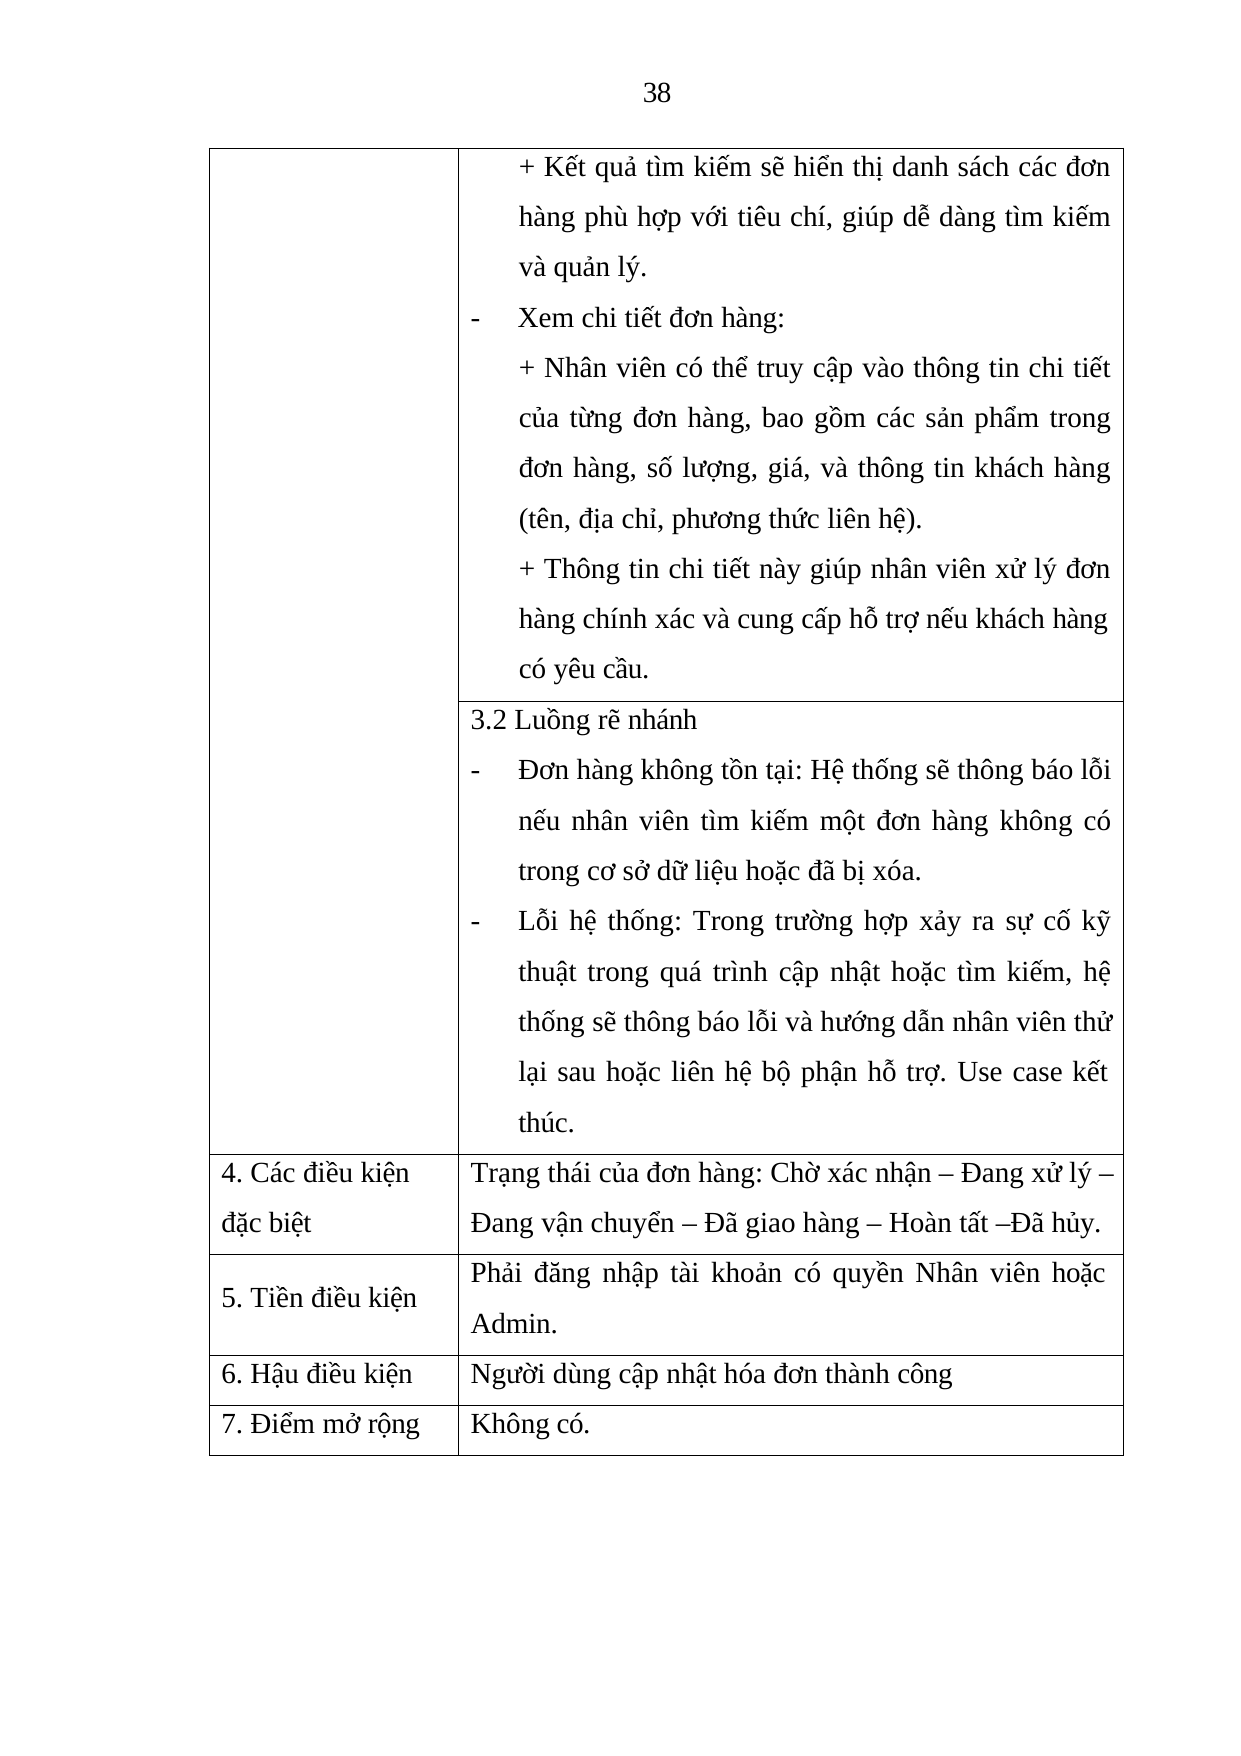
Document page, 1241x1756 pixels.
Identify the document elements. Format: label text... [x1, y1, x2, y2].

table_cell Trạng thái của đơn hàng: Chờ xác nhận – Đang xử lý – Đang vận chuyển – Đã giao hàng – Hoàn tất –Đã hủy. [459, 1155, 1123, 1254]
table_cell Phải đăng nhập tài khoản có quyền Nhân viên hoặc Admin. [459, 1255, 1123, 1355]
table_cell 4. Các điều kiện đặc biệt [210, 1155, 458, 1254]
table_header + Kết quả tìm kiếm sẽ hiển thị danh sách các đơn hàng phù hợp với tiêu chí, giúp dễ dàng tìm kiếm và quản lý. - Xem chi tiết đơn hàng: + Nhân viên có thể truy cập vào thông tin chi tiết của từng đơn hàng, bao gồm các sản phẩm trong đơn hàng, số lượng, giá, và thông tin khách hàng (tên, địa chỉ, phương thức liên hệ). + Thông tin chi tiết này giúp nhân viên xử lý đơn hàng chính xác và cung cấp hỗ trợ nếu khách hàng có yêu cầu. [459, 149, 1123, 701]
table_cell 7. Điểm mở rộng [210, 1406, 458, 1455]
table_cell Người dùng cập nhật hóa đơn thành công [459, 1356, 1123, 1405]
table_cell 3.2 Luồng rẽ nhánh Đơn hàng không tồn tại: Hệ thống sẽ thông báo lỗi nếu nhân viên tìm kiếm một đơn hàng không có trong cơ sở dữ liệu hoặc đã bị xóa. Lỗi hệ thống: Trong trường hợp xảy ra sự cố kỹ thuật trong quá trình cập nhật hoặc tìm kiếm, hệ thống sẽ thông báo lỗi và hướng dẫn nhân viên thử lại sau hoặc liên hệ bộ phận hỗ trợ. Use case kết thúc. [459, 702, 1123, 1154]
table_cell Không có. [459, 1406, 1123, 1455]
table_header [210, 149, 458, 1154]
table_cell 6. Hậu điều kiện [210, 1356, 458, 1405]
table_cell 5. Tiền điều kiện [210, 1255, 458, 1355]
